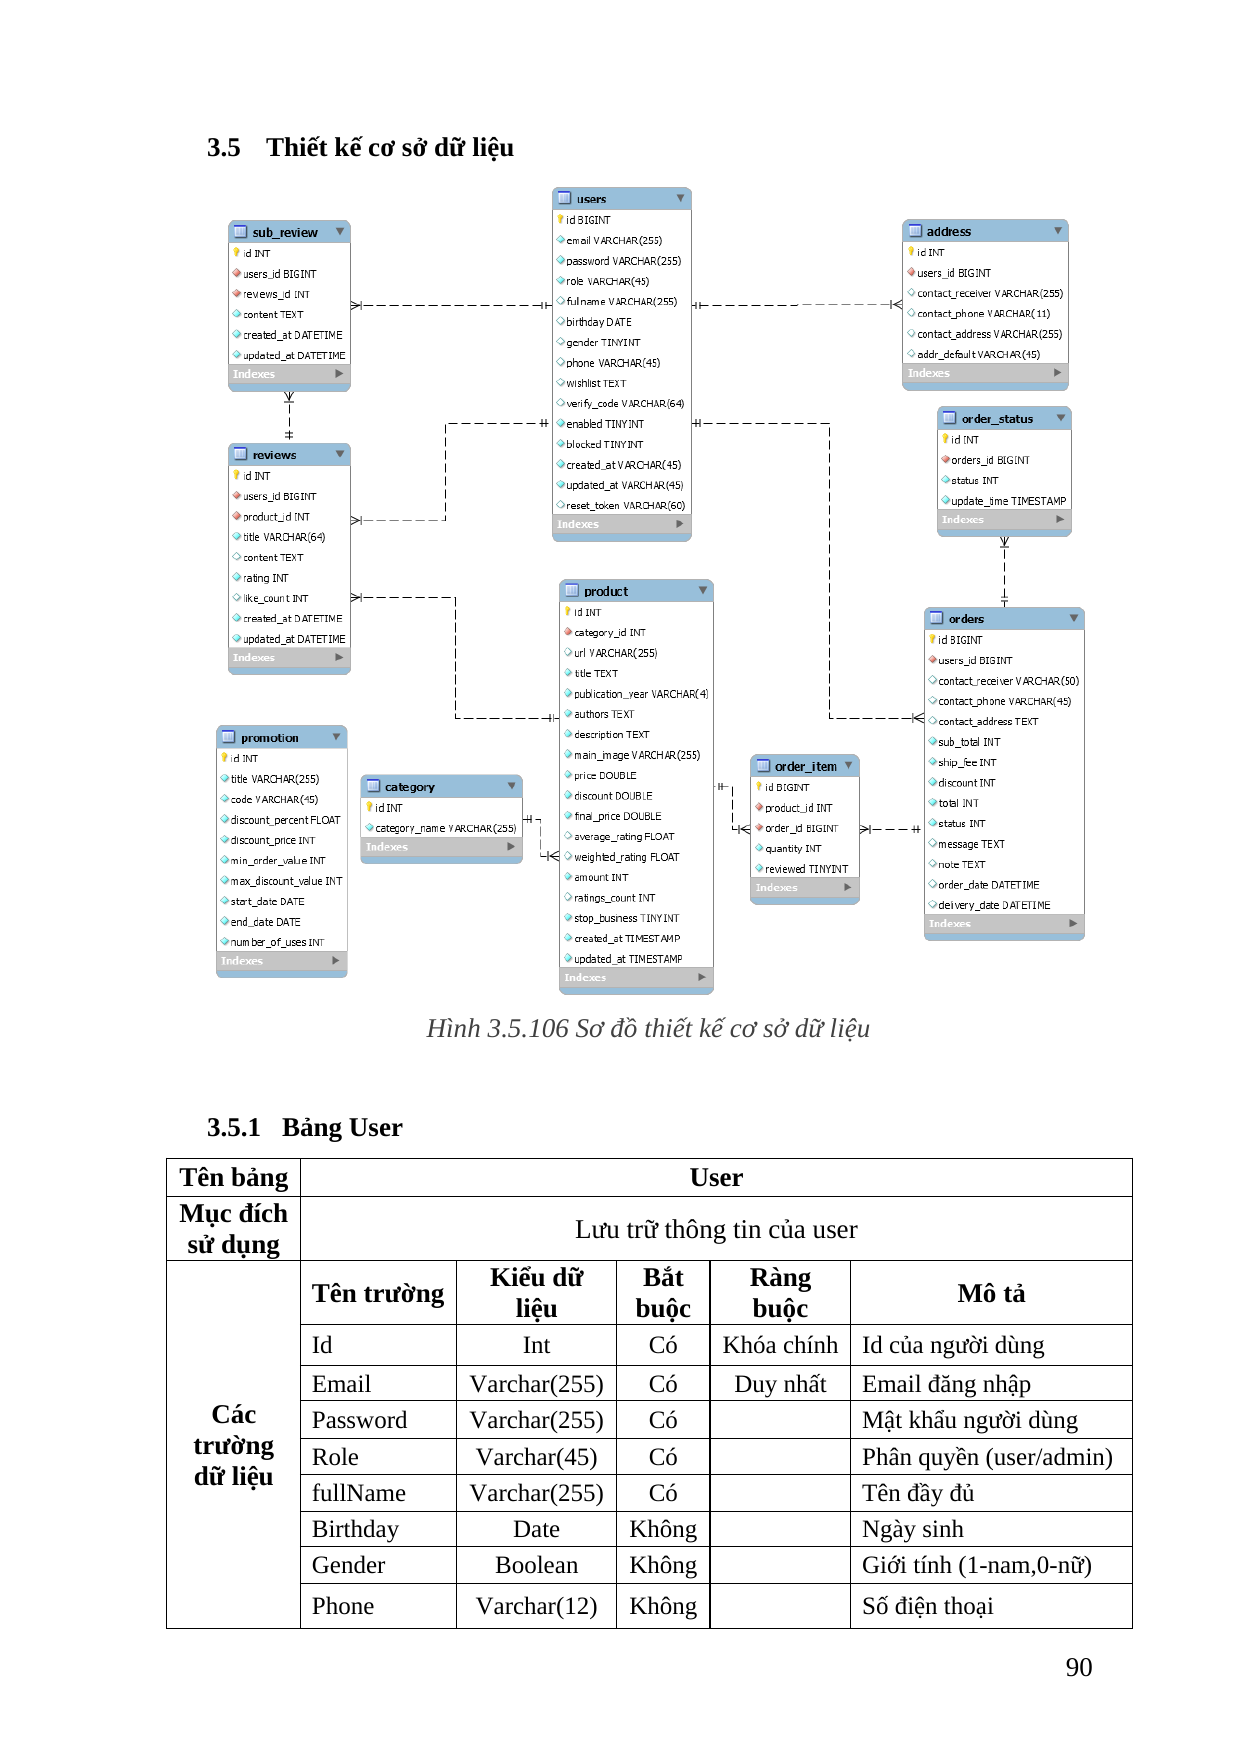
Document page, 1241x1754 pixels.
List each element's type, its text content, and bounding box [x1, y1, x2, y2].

table_cell Có [617, 1439, 709, 1474]
subtitle Bảng User [207, 1111, 1092, 1142]
table_cell [711, 1547, 850, 1583]
table_cell [711, 1512, 850, 1546]
table_cell Varchar(255) [457, 1475, 616, 1511]
table_header Tên bảng [167, 1159, 300, 1196]
table_cell Duy nhất [711, 1366, 850, 1400]
table_cell Tên đầy đủ [851, 1475, 1132, 1511]
table_cell Varchar(12) [457, 1584, 616, 1628]
table_cell Mật khẩu người dùng [851, 1401, 1132, 1438]
table_cell [711, 1475, 850, 1511]
table_cell Birthday [301, 1512, 456, 1546]
table_cell Có [617, 1401, 709, 1438]
table_cell Mục đích sử dụng [167, 1197, 300, 1260]
table_cell Email đăng nhập [851, 1366, 1132, 1400]
table_cell Bắt buộc [617, 1261, 709, 1324]
table_header User [301, 1159, 1132, 1196]
table_cell Kiểu dữ liệu [457, 1261, 616, 1324]
table_cell Varchar(255) [457, 1401, 616, 1438]
table_cell Ràng buộc [711, 1261, 850, 1324]
table_cell Không [617, 1547, 709, 1583]
picture [206, 177, 1093, 1003]
table_cell Có [617, 1475, 709, 1511]
table_cell Boolean [457, 1547, 616, 1583]
table_cell [711, 1401, 850, 1438]
table_cell Varchar(255) [457, 1366, 616, 1400]
table_cell Phân quyền (user/admin) [851, 1439, 1132, 1474]
table_cell Id [301, 1325, 456, 1365]
table_cell [711, 1439, 850, 1474]
table_cell Date [457, 1512, 616, 1546]
table_cell Email [301, 1366, 456, 1400]
table_cell Phone [301, 1584, 456, 1628]
table_cell Password [301, 1401, 456, 1438]
table_cell Tên trường [301, 1261, 456, 1324]
table_cell Giới tính (1-nam,0-nữ) [851, 1547, 1132, 1583]
table_cell Các trường dữ liệu [167, 1261, 300, 1628]
subtitle Thiết kế cơ sở dữ liệu [207, 131, 1092, 162]
table_cell Lưu trữ thông tin của user [301, 1197, 1132, 1260]
table_cell Không [617, 1584, 709, 1628]
table_cell [711, 1584, 850, 1628]
table_cell Gender [301, 1547, 456, 1583]
table_cell Khóa chính [711, 1325, 850, 1365]
table_cell Int [457, 1325, 616, 1365]
table_cell Ngày sinh [851, 1512, 1132, 1546]
table_cell Id của người dùng [851, 1325, 1132, 1365]
table_cell Không [617, 1512, 709, 1546]
table_cell Có [617, 1325, 709, 1365]
table_cell Số điện thoại [851, 1584, 1132, 1628]
table_cell Có [617, 1366, 709, 1400]
table_cell Role [301, 1439, 456, 1474]
table_cell fullName [301, 1475, 456, 1511]
table_cell Varchar(45) [457, 1439, 616, 1474]
table_cell Mô tả [851, 1261, 1132, 1324]
